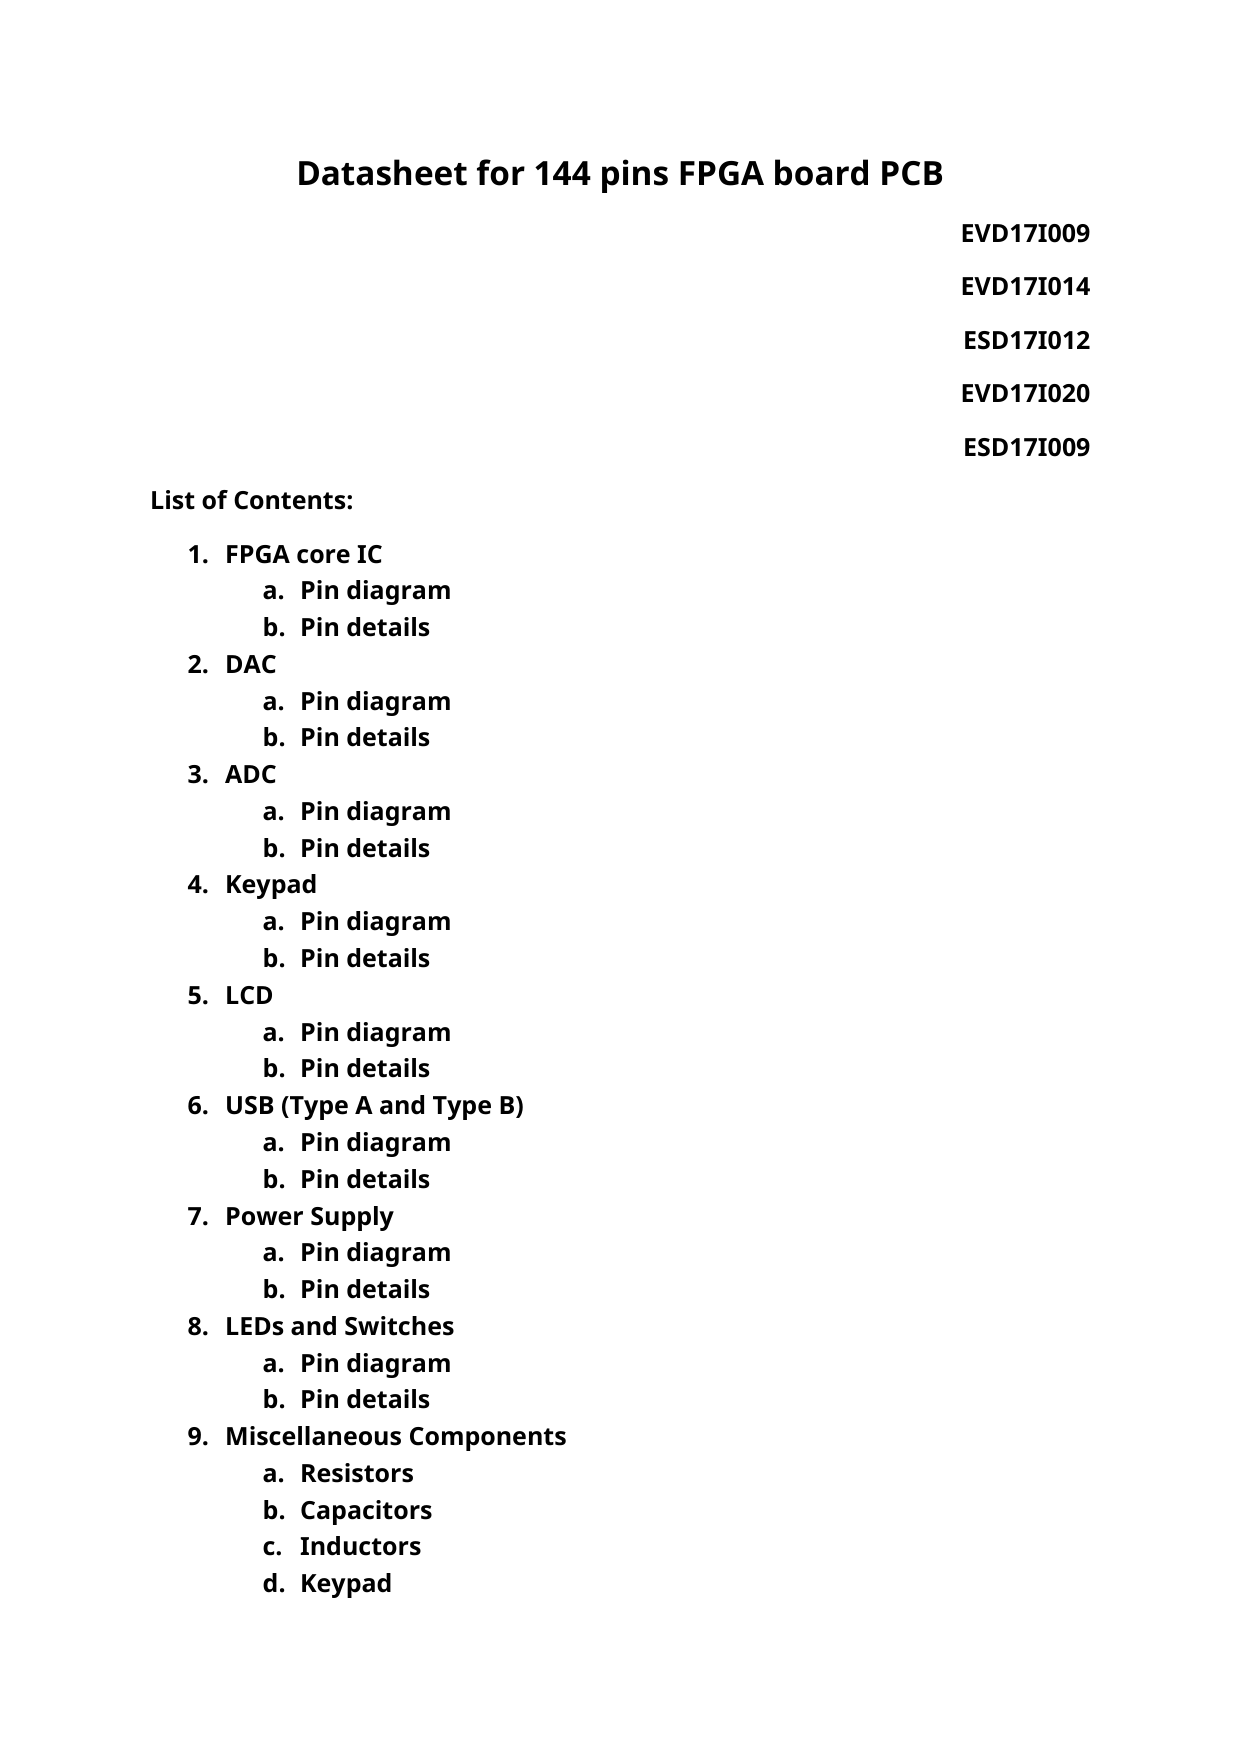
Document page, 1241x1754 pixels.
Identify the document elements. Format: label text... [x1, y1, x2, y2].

list USB (Type A and Type B) [187, 1088, 1090, 1122]
list LEDs and Switches [187, 1308, 1090, 1342]
text EVD17I009 [150, 216, 1090, 250]
text EVD17I020 [150, 376, 1090, 410]
list ADC [187, 757, 1090, 791]
text ESD17I009 [150, 429, 1090, 463]
list Pin diagram [262, 904, 1090, 938]
list Pin diagram [262, 794, 1090, 828]
list Pin details [262, 720, 1090, 754]
list Pin diagram [262, 1235, 1090, 1269]
list Pin diagram [262, 683, 1090, 717]
list Keypad [262, 1566, 1090, 1600]
list Power Supply [187, 1198, 1090, 1232]
list DAC [187, 647, 1090, 681]
list Pin details [262, 941, 1090, 975]
list Pin details [262, 1382, 1090, 1416]
text Datasheet for 144 pins FPGA board PCB [150, 150, 1090, 195]
list Resistors [262, 1456, 1090, 1489]
list FPGA core IC [187, 536, 1090, 570]
list Pin details [262, 1051, 1090, 1085]
list Pin details [262, 610, 1090, 644]
list Pin diagram [262, 1124, 1090, 1159]
list Miscellaneous Components [187, 1419, 1090, 1453]
text ESD17I012 [150, 322, 1090, 357]
text EVD17I014 [150, 269, 1090, 303]
list Pin details [262, 830, 1090, 864]
list LCD [187, 977, 1090, 1012]
list Keypad [187, 867, 1090, 901]
list Pin diagram [262, 573, 1090, 607]
list Pin details [262, 1161, 1090, 1195]
list Inductors [262, 1529, 1090, 1563]
text List of Contents: [150, 483, 1090, 517]
list Pin diagram [262, 1014, 1090, 1048]
list Capacitors [262, 1492, 1090, 1526]
list Pin details [262, 1272, 1090, 1306]
list Pin diagram [262, 1345, 1090, 1379]
